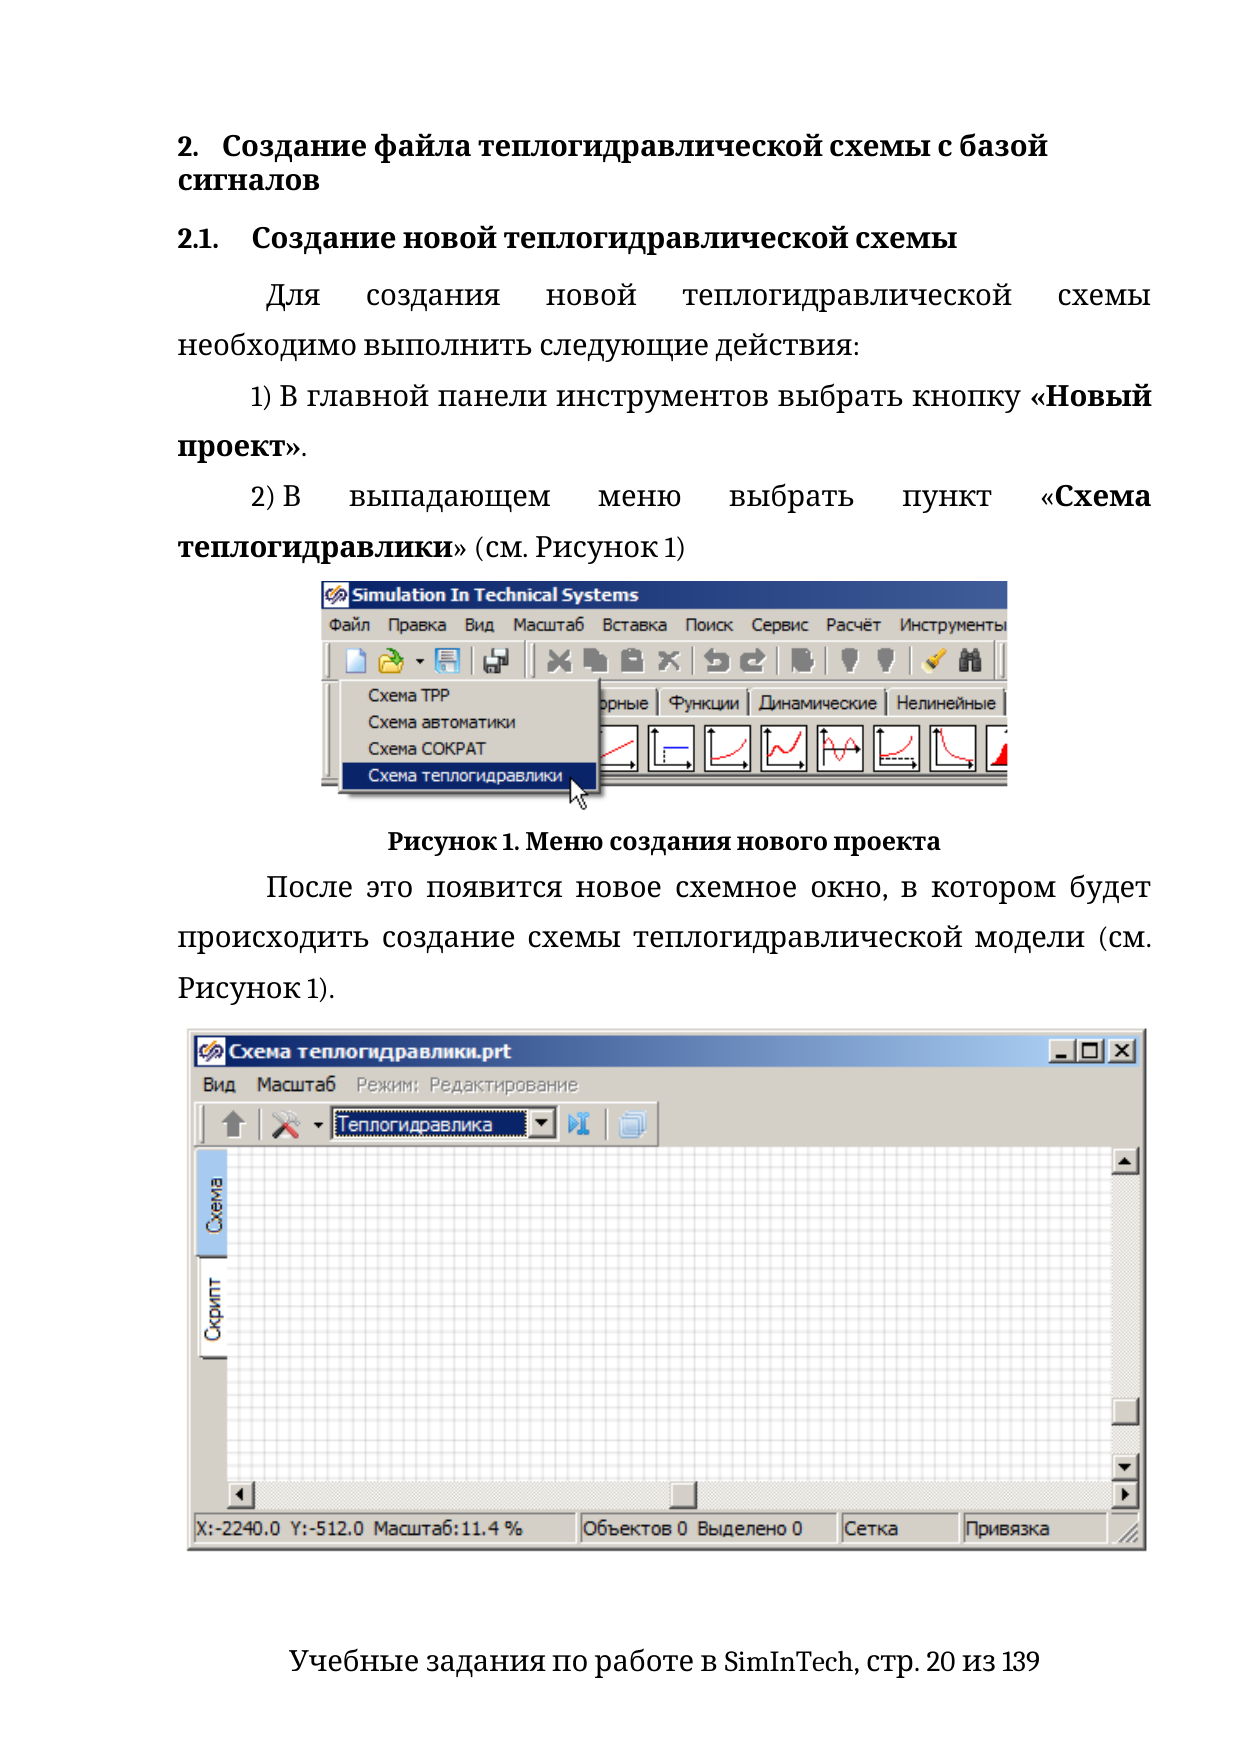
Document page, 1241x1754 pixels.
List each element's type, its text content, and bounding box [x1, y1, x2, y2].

picture [321, 581, 1008, 812]
subtitle Создание новой теплогидравлической схемы [177, 223, 1152, 256]
picture [177, 1022, 1152, 1553]
text Для создания новой теплогидравлической схемы необходимо выполнить следующие действия: [177, 279, 1152, 363]
subtitle Создание файла теплогидравлической схемы с базой сигналов [177, 131, 1152, 198]
list В главной панели инструментов выбрать кнопку «Новый проект». [177, 380, 1152, 464]
